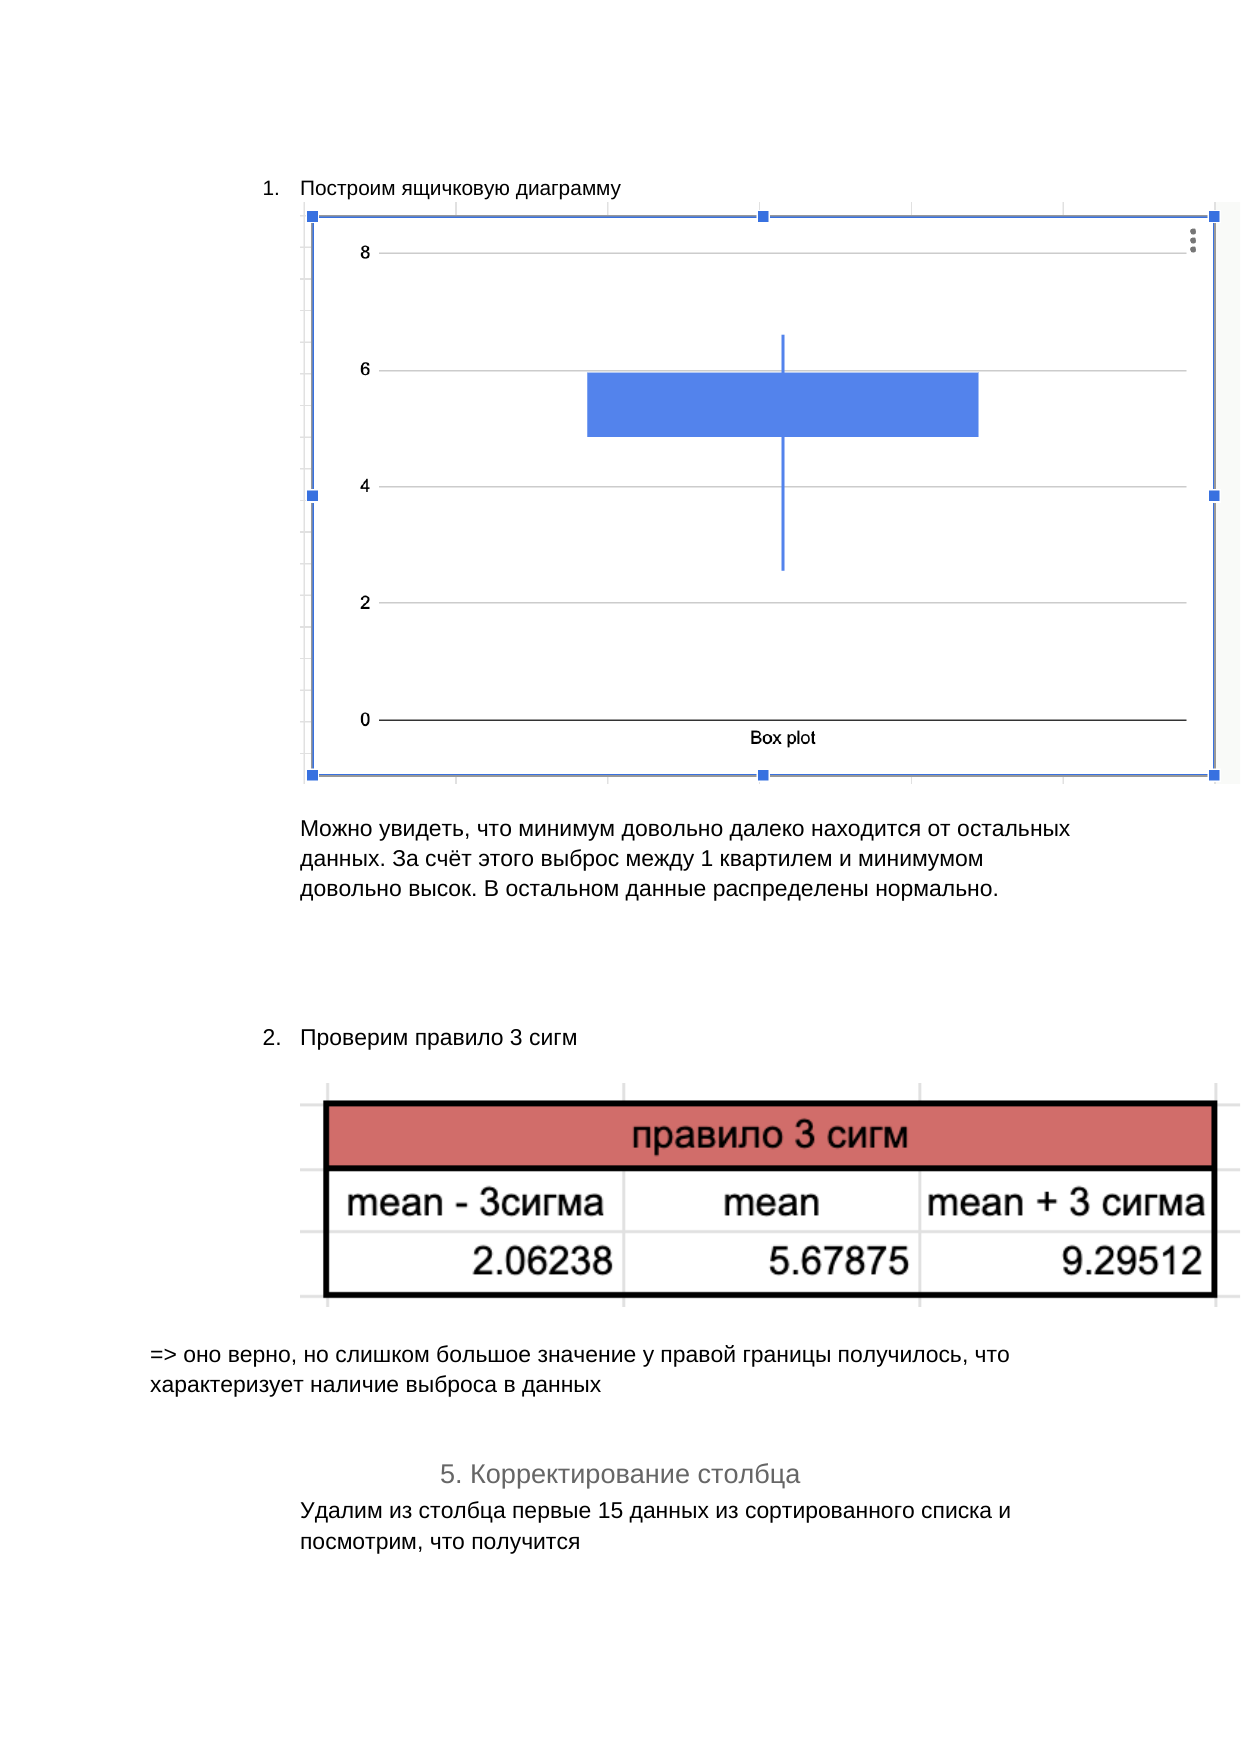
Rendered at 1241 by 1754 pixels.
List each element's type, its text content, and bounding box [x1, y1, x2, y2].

list Проверим правило 3 сигм [262, 1023, 1090, 1050]
picture [300, 202, 1241, 784]
text Можно увидеть, что минимум довольно далеко находится от остальных данных. За счёт этого выброс между 1 квартилем и минимумом довольно высок. В остальном данные распределены нормально. [300, 815, 1090, 901]
subtitle 5. Корректирование столбца [150, 1458, 1090, 1489]
text Удалим из столбца первые 15 данных из сортированного списка и посмотрим, что получится [300, 1497, 1090, 1554]
picture [300, 1083, 1241, 1307]
text => оно верно, но слишком большое значение у правой границы получилось, что характеризует наличие выброса в данных [150, 1341, 1090, 1397]
